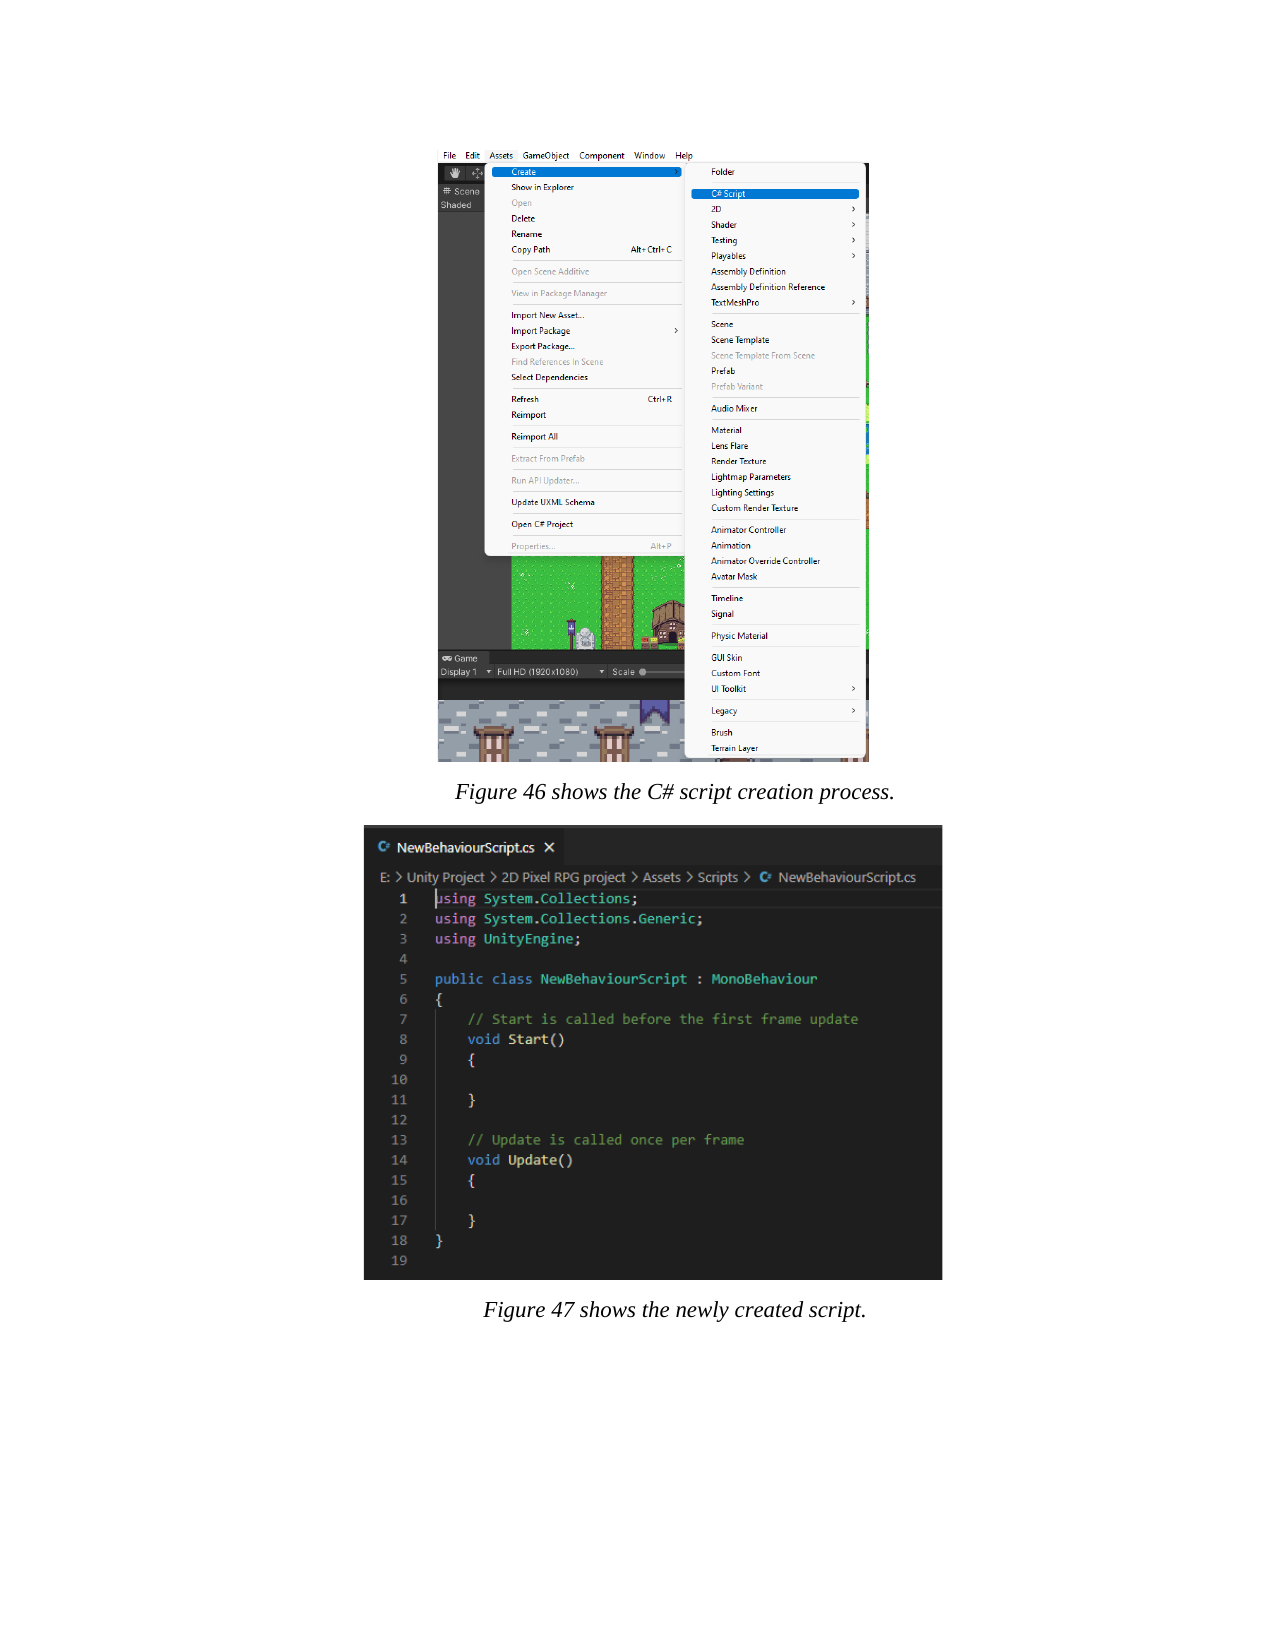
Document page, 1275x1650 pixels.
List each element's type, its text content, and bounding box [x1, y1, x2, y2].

text Figure shows the newly created script. [194, 1296, 1125, 1322]
picture [363, 825, 943, 1280]
text Figure shows the C# script creation process. [194, 778, 1125, 805]
picture [437, 150, 869, 762]
